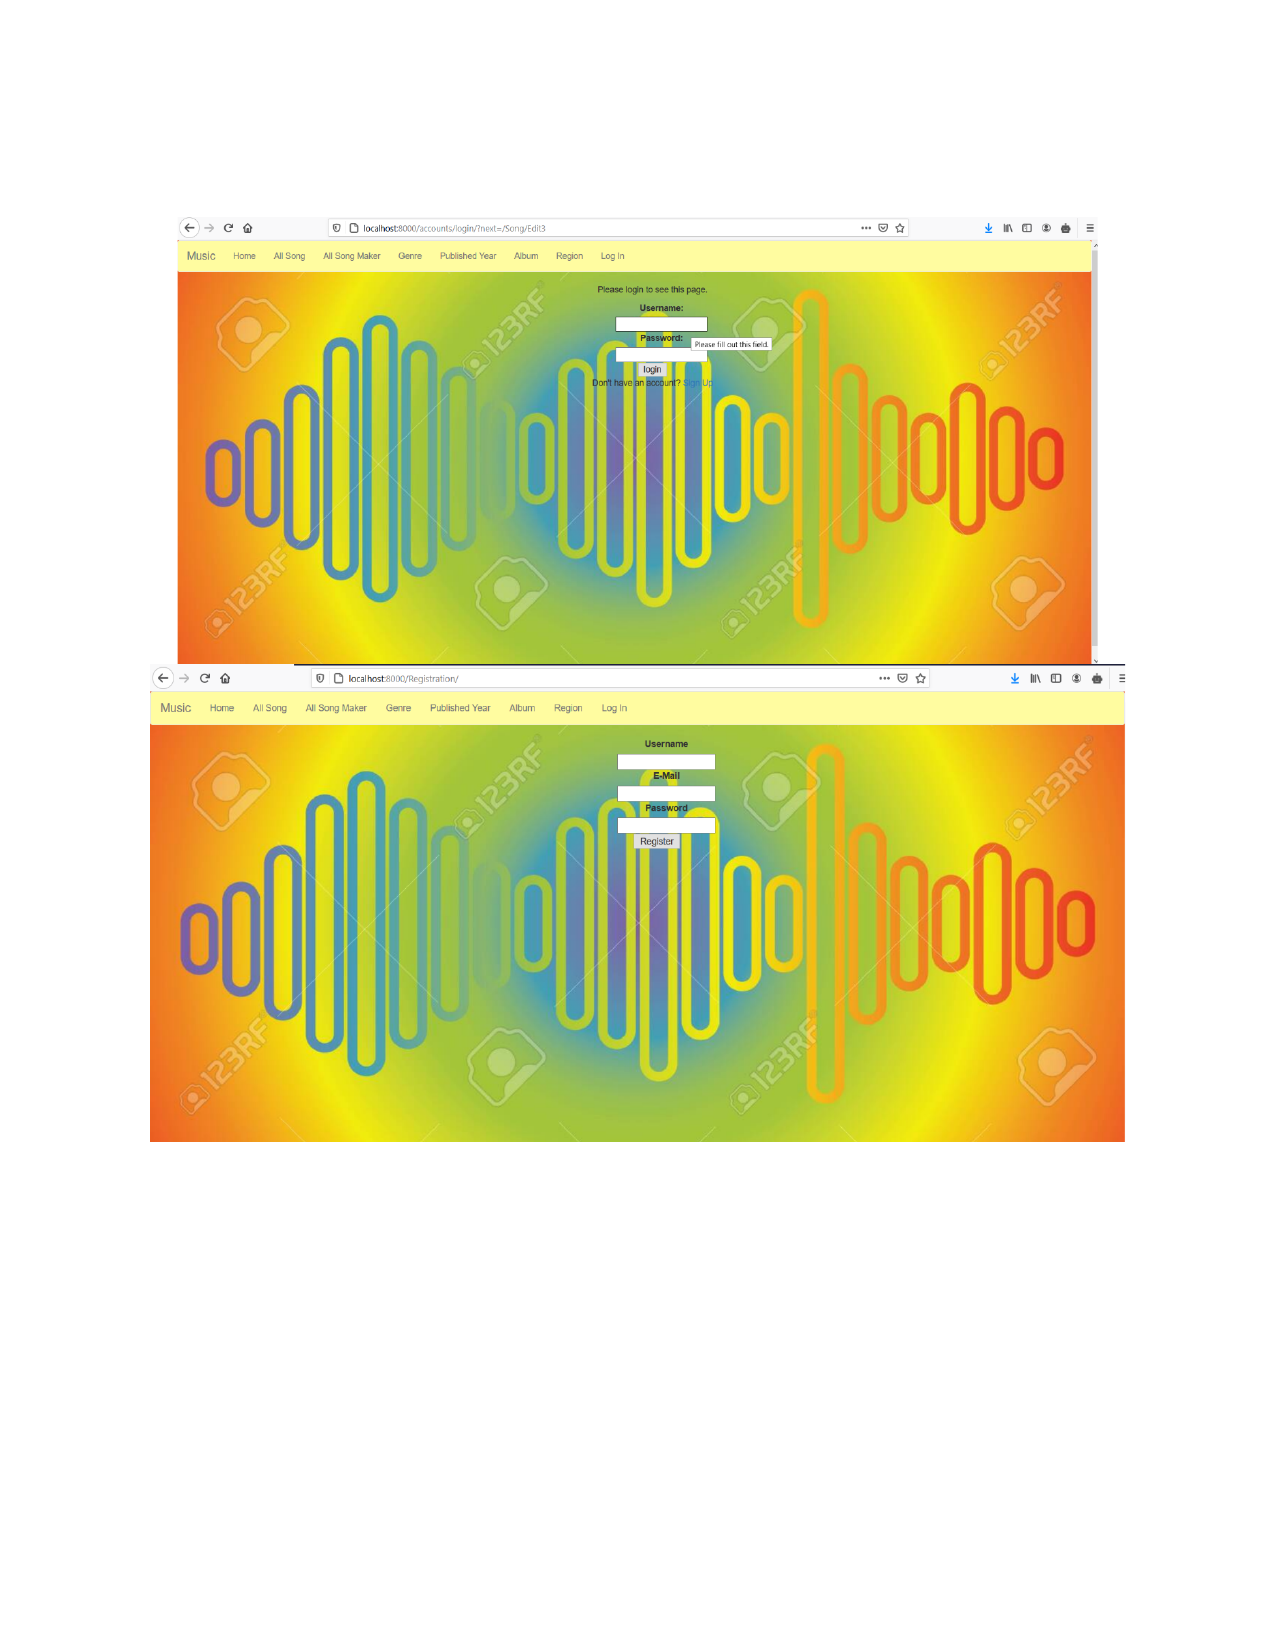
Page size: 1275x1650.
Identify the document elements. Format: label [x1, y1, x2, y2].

picture [150, 217, 1125, 1142]
